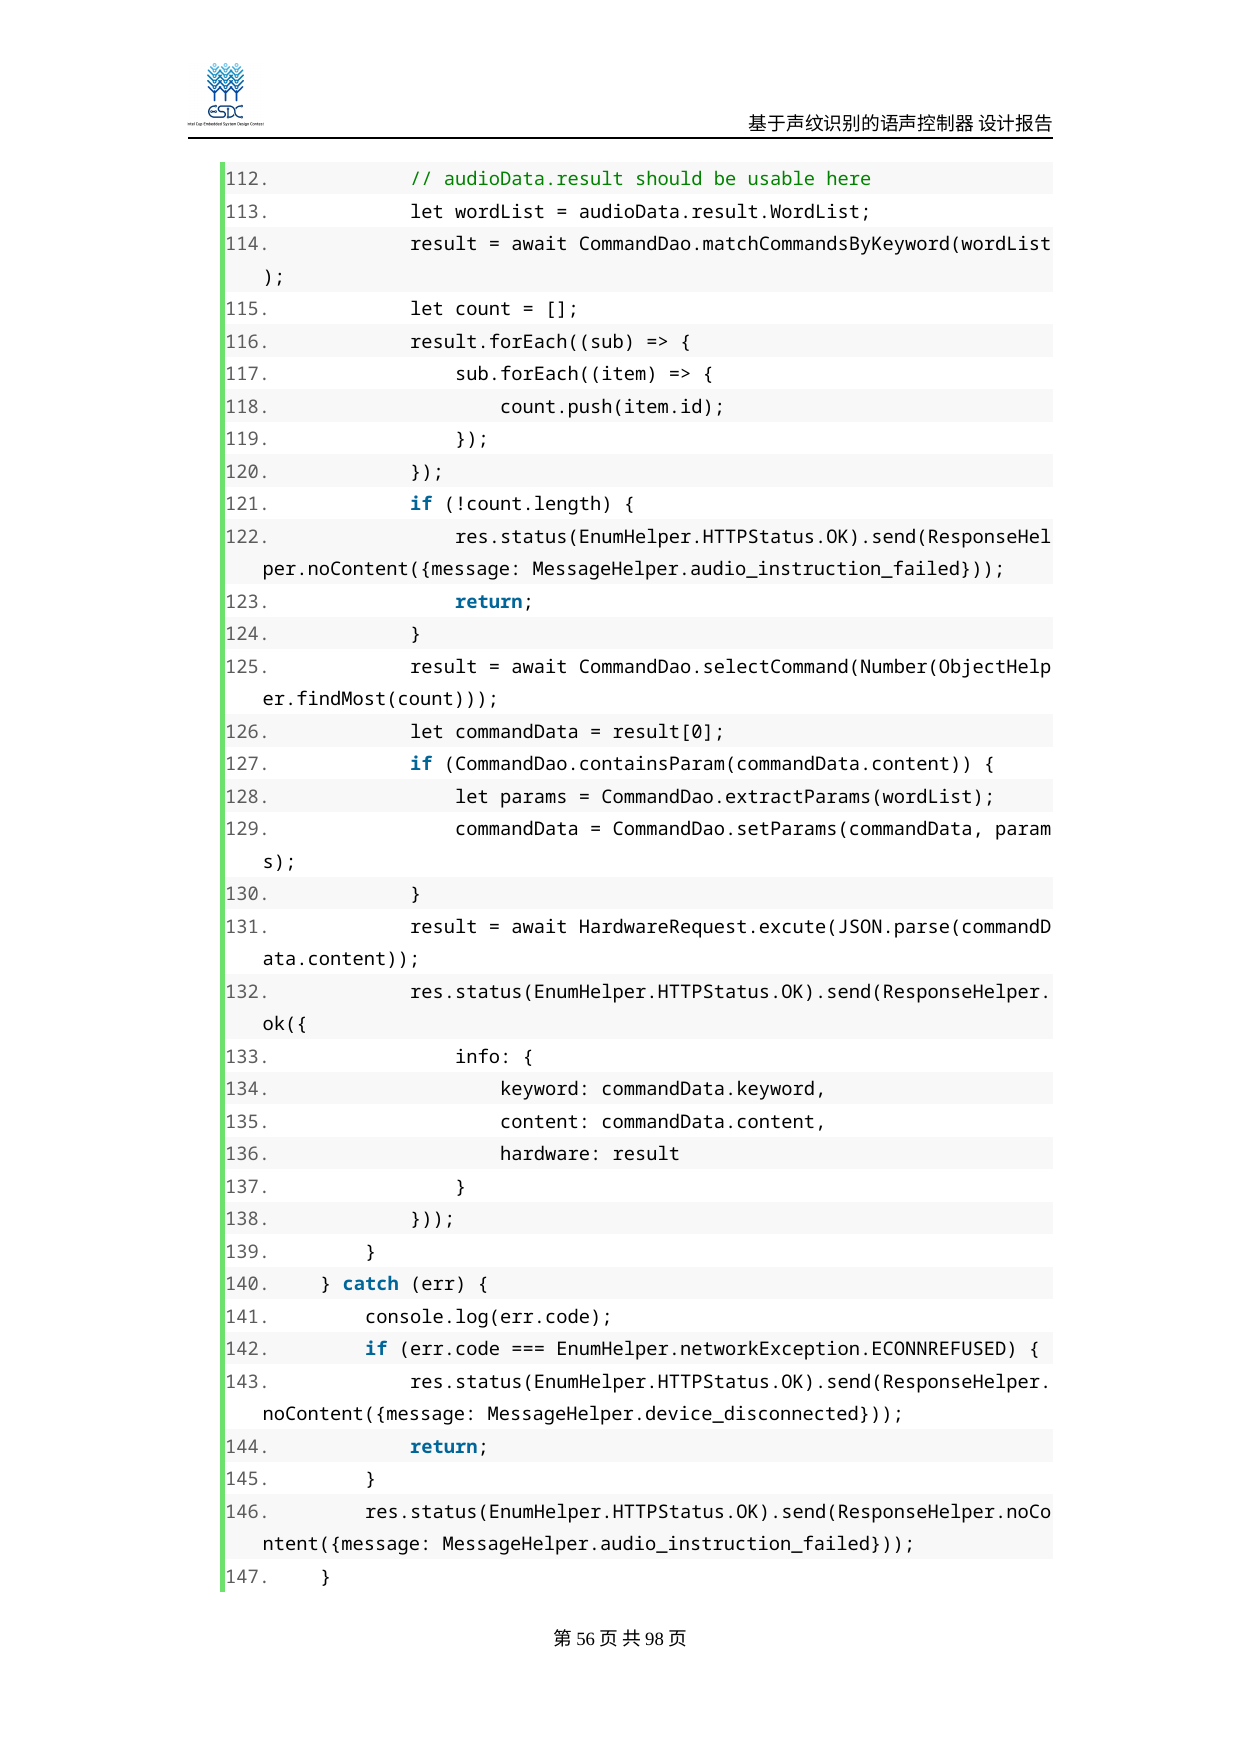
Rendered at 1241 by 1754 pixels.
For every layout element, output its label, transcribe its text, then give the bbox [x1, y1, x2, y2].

picture [187, 63, 264, 126]
list let wordList = audioData.result.WordList; [225, 194, 1053, 227]
list } [225, 1169, 1053, 1202]
list }); [225, 422, 1053, 454]
list if (!count.length) { [225, 487, 1053, 519]
list content: commandData.content, [225, 1104, 1053, 1137]
list hardware: result [225, 1137, 1053, 1169]
list result = await CommandDao.matchCommandsByKeyword(wordList); [225, 227, 1053, 292]
list return; [225, 1429, 1053, 1462]
list sub.forEach((item) => { [225, 357, 1053, 389]
list } [225, 877, 1053, 909]
list keyword: commandData.keyword, [225, 1072, 1053, 1104]
list res.status(EnumHelper.HTTPStatus.OK).send(ResponseHelper.noContent({message: MessageHelper.audio_instruction_failed})); [225, 519, 1053, 584]
list // audioData.result should be usable here [225, 162, 1053, 194]
list } [225, 1462, 1053, 1494]
list result.forEach((sub) => { [225, 324, 1053, 357]
list }); [225, 454, 1053, 487]
list } [225, 1559, 1053, 1592]
list } [225, 617, 1053, 649]
list if (err.code === EnumHelper.networkException.ECONNREFUSED) { [225, 1332, 1053, 1364]
list return; [225, 584, 1053, 617]
list info: { [225, 1039, 1053, 1072]
list res.status(EnumHelper.HTTPStatus.OK).send(ResponseHelper.noContent({message: MessageHelper.device_disconnected})); [225, 1364, 1053, 1429]
list })); [225, 1202, 1053, 1234]
list let count = []; [225, 292, 1053, 324]
list count.push(item.id); [225, 389, 1053, 422]
list let commandData = result[0]; [225, 714, 1053, 747]
list if (CommandDao.containsParam(commandData.content)) { [225, 747, 1053, 779]
list } [225, 1234, 1053, 1267]
list let params = CommandDao.extractParams(wordList); [225, 779, 1053, 812]
list res.status(EnumHelper.HTTPStatus.OK).send(ResponseHelper.ok({ [225, 974, 1053, 1039]
list result = await HardwareRequest.excute(JSON.parse(commandData.content)); [225, 909, 1053, 974]
list commandData = CommandDao.setParams(commandData, params); [225, 812, 1053, 877]
list res.status(EnumHelper.HTTPStatus.OK).send(ResponseHelper.noContent({message: MessageHelper.audio_instruction_failed})); [225, 1494, 1053, 1559]
list console.log(err.code); [225, 1299, 1053, 1332]
list result = await CommandDao.selectCommand(Number(ObjectHelper.findMost(count))); [225, 649, 1053, 714]
list } catch (err) { [225, 1267, 1053, 1299]
